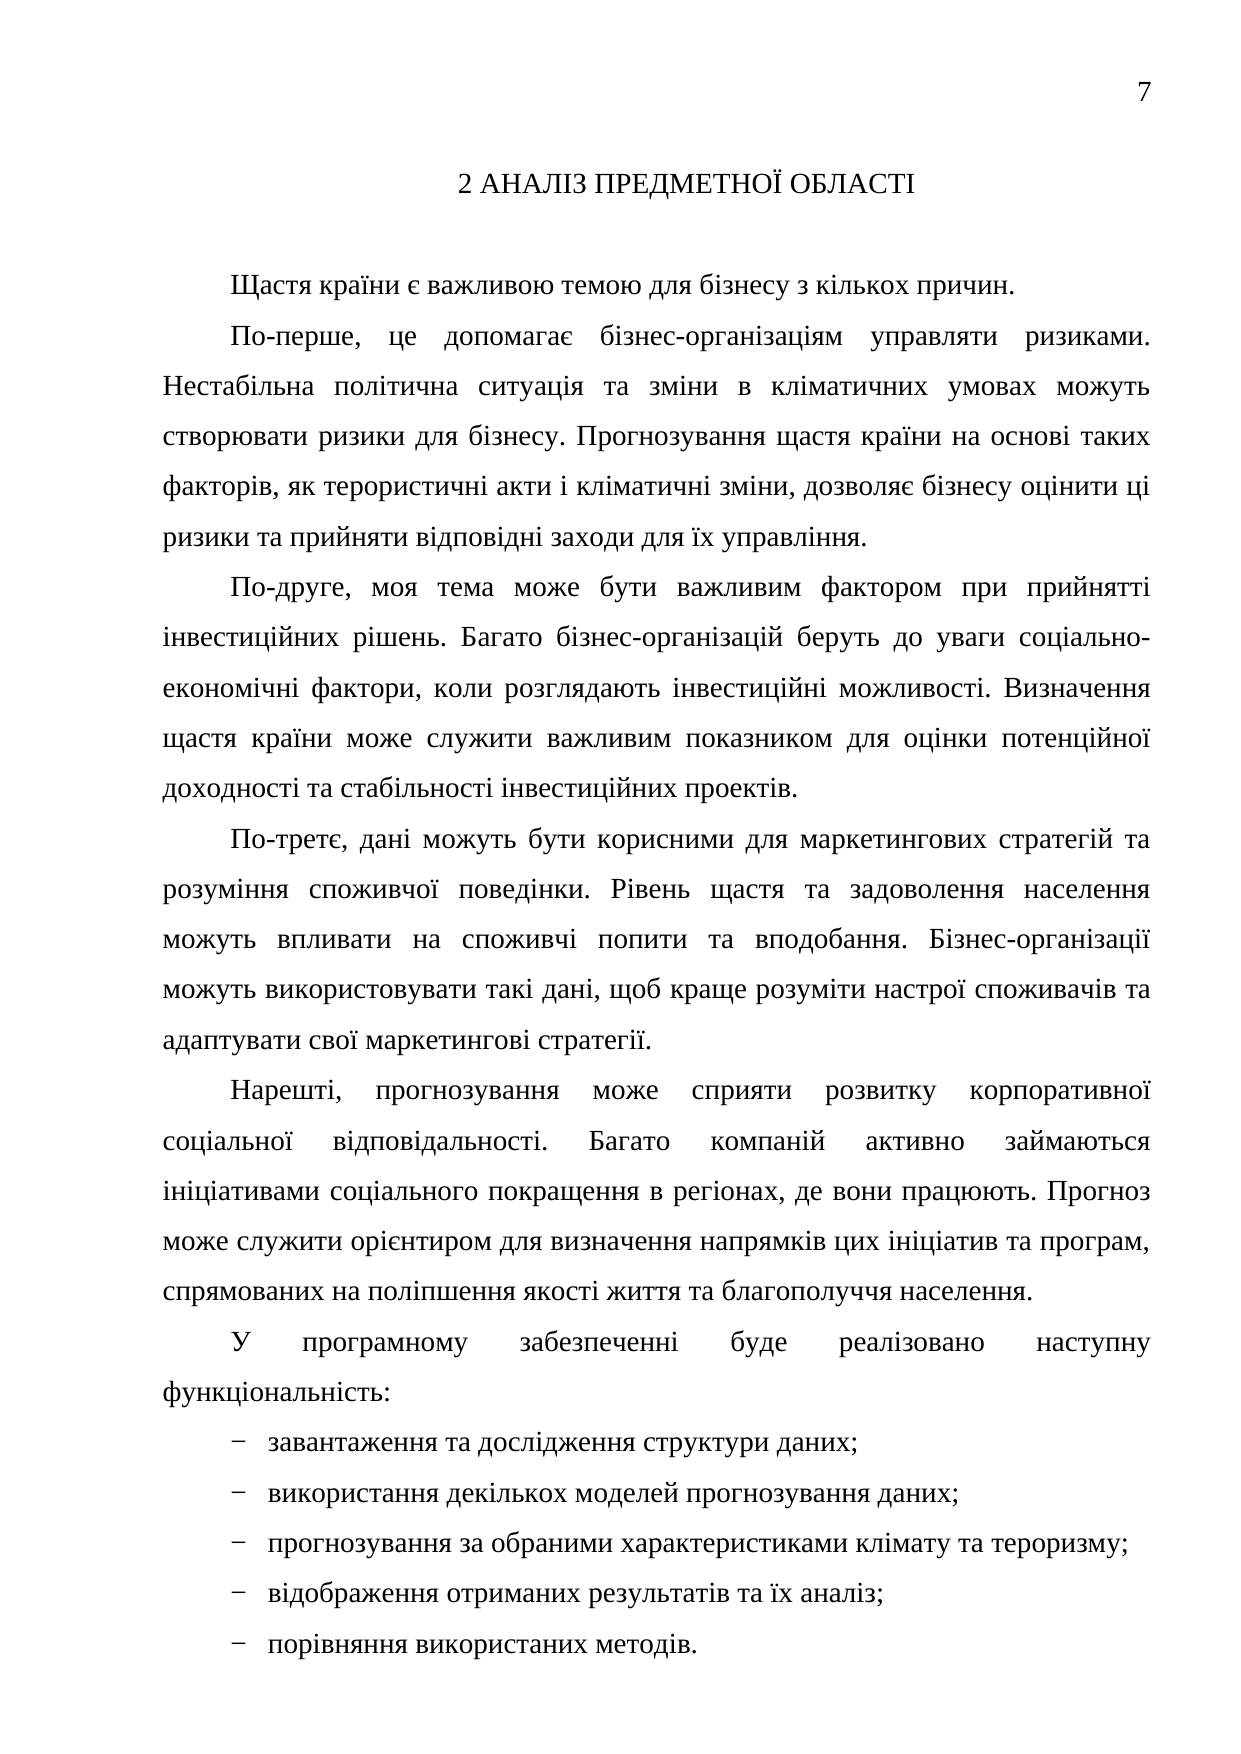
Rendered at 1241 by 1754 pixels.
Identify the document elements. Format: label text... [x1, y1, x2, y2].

list По-перше, це допомагає бізнес-організаціям управляти ризиками. Нестабільна політична ситуація та зміни в кліматичних умовах можуть створювати ризики для бізнесу. Прогнозування щастя країни на основі таких факторів, як терористичні акти і кліматичні зміни, дозволяє бізнесу оцінити ці ризики та прийняти відповідні заходи для їх управління. [162, 318, 1152, 552]
list відображення отриманих результатів та їх аналіз; [230, 1575, 1152, 1609]
list По-друге, моя тема може бути важливим фактором при прийнятті інвестиційних рішень. Багато бізнес-організацій беруть до уваги соціально-економічні фактори, коли розглядають інвестиційні можливості. Визначення щастя країни може служити важливим показником для оцінки потенційної доходності та стабільності інвестиційних проектів. [162, 569, 1152, 804]
list завантаження та дослідження структури даних; [230, 1424, 1152, 1458]
list Щастя країни є важливою темою для бізнесу з кількох причин. [162, 267, 1152, 301]
list прогнозування за обраними характеристиками клімату та тероризму; [230, 1525, 1152, 1559]
list порівняння використаних методів. [230, 1626, 1152, 1659]
subtitle АНАЛІЗ ПРЕДМЕТНОЇ ОБЛАСТІ [221, 166, 1152, 199]
list По-третє, дані можуть бути корисними для маркетингових стратегій та розуміння споживчої поведінки. Рівень щастя та задоволення населення можуть впливати на споживчі попити та вподобання. Бізнес-організації можуть використовувати такі дані, щоб краще розуміти настрої споживачів та адаптувати свої маркетингові стратегії. [162, 821, 1152, 1056]
list У програмному забезпеченні буде реалізовано наступну функціональність: [162, 1324, 1152, 1408]
list Нарешті, прогнозування може сприяти розвитку корпоративної соціальної відповідальності. Багато компаній активно займаються ініціативами соціального покращення в регіонах, де вони працюють. Прогноз може служити орієнтиром для визначення напрямків цих ініціатив та програм, спрямованих на поліпшення якості життя та благополуччя населення. [162, 1072, 1152, 1307]
list використання декількох моделей прогнозування даних; [230, 1475, 1152, 1508]
